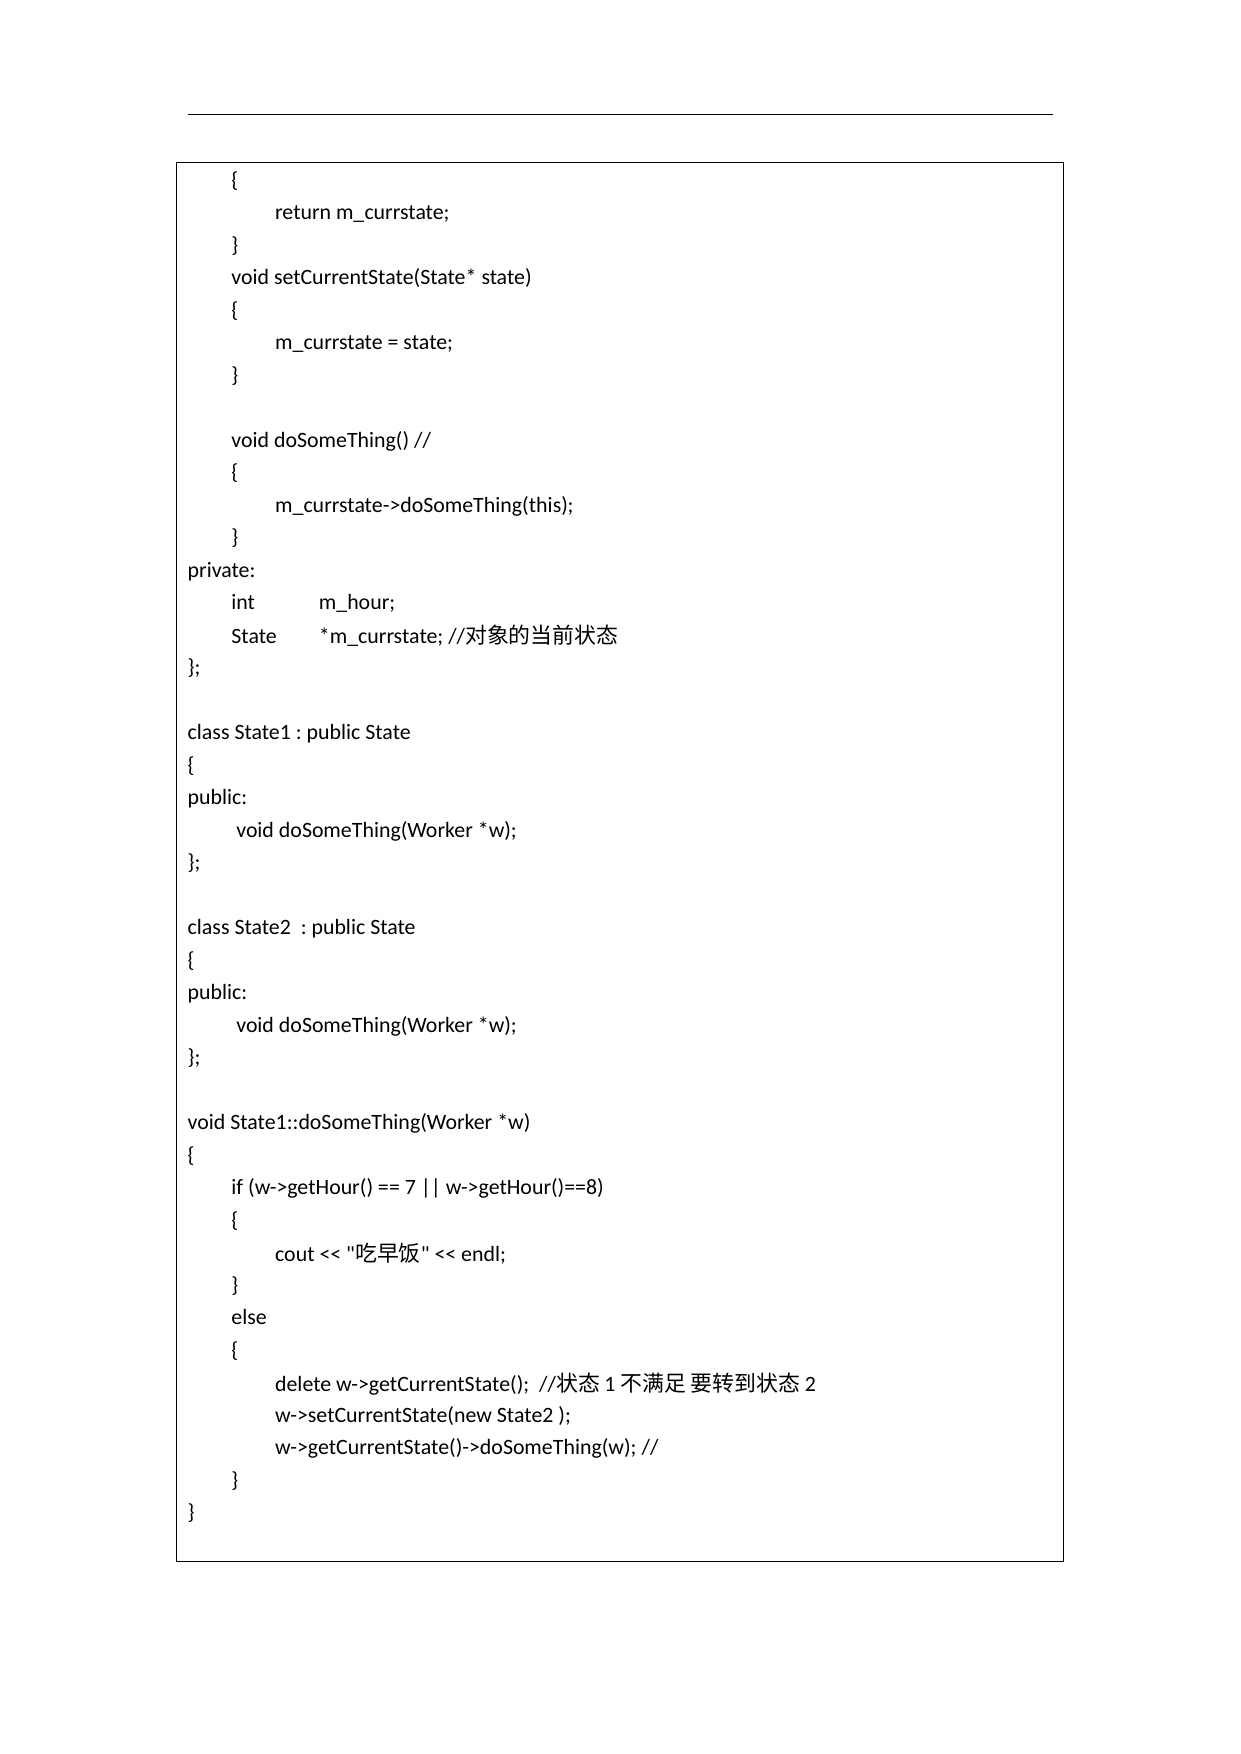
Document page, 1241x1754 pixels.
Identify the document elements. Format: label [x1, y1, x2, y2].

table_header [177, 163, 1063, 1561]
